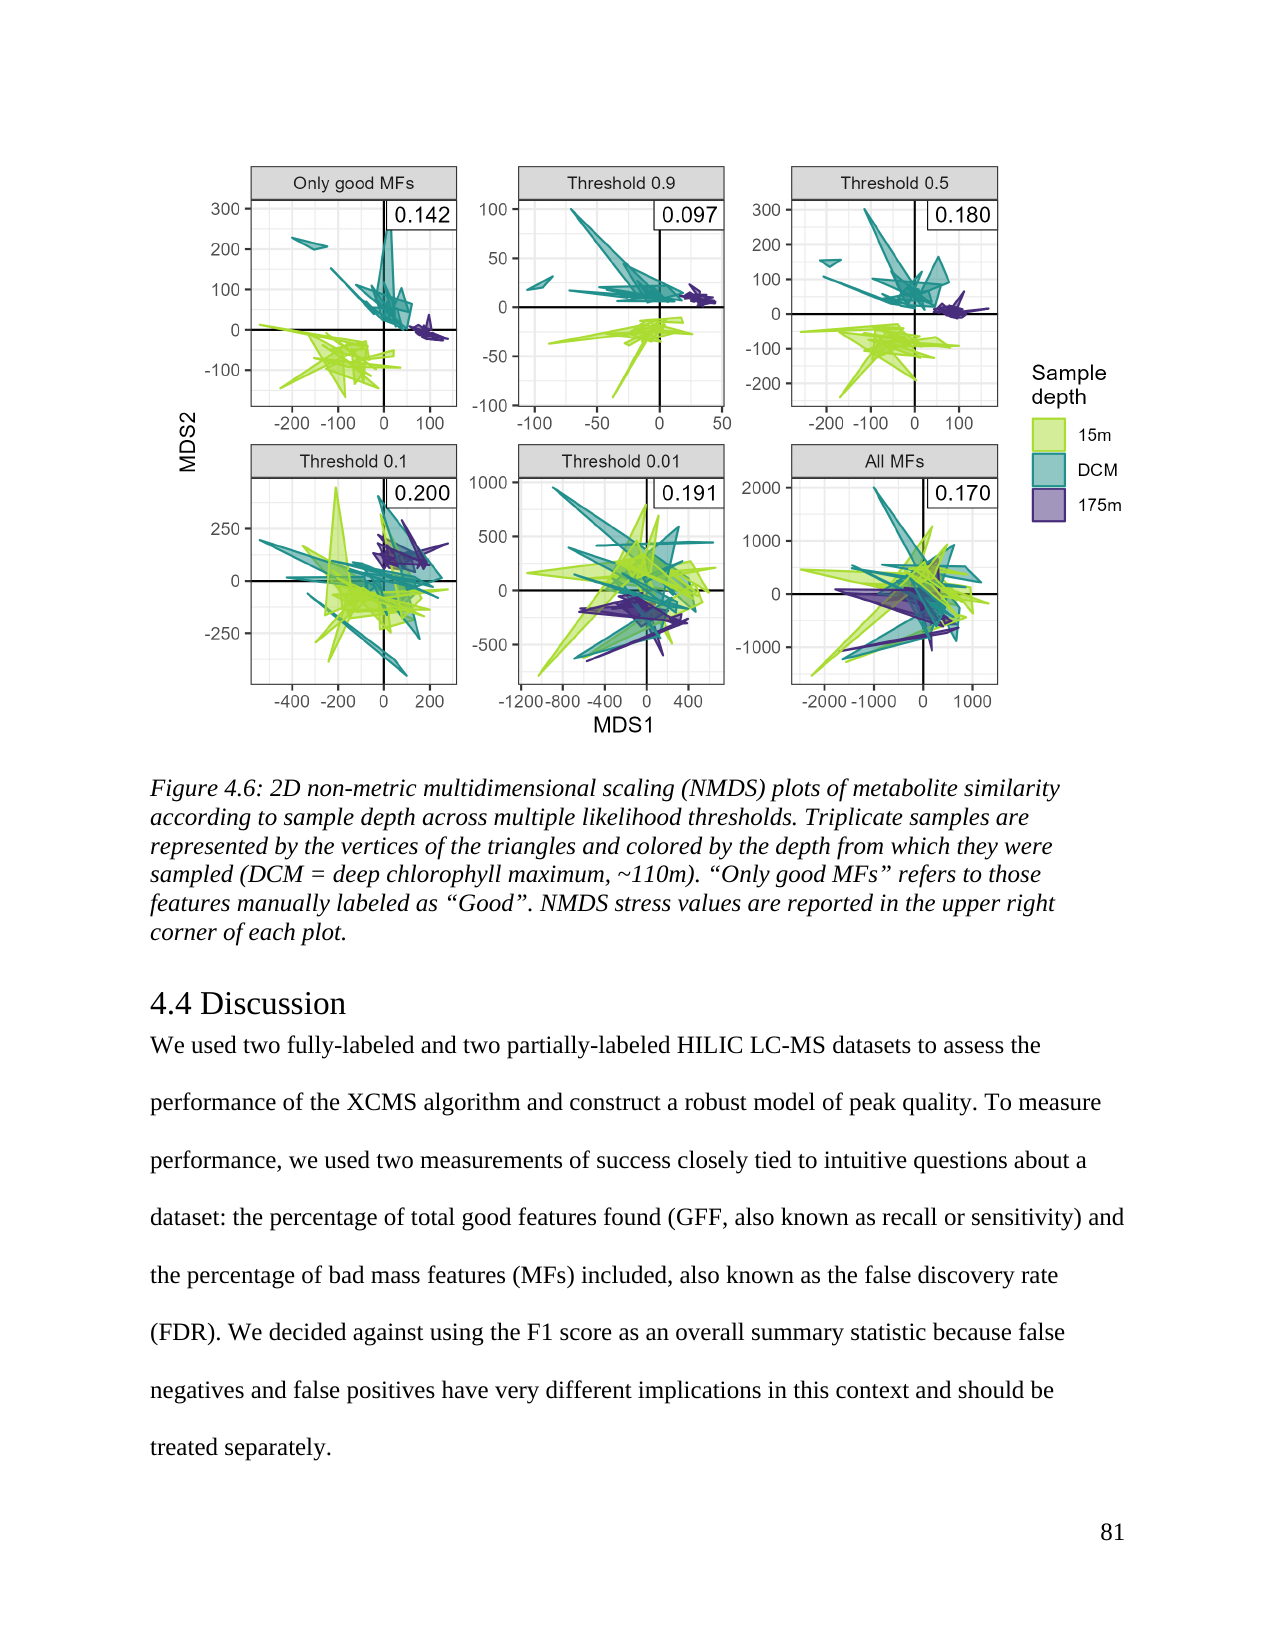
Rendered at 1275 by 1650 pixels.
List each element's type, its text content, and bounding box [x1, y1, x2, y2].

text We used two fully-labeled and two partially-labeled HILIC LC-MS datasets to assess the performance of the XCMS algorithm and construct a robust model of peak quality. To measure performance, we used two measurements of success closely tied to intuitive questions about a dataset: the percentage of total good features found (GFF, also known as recall or sensitivity) and the percentage of bad mass features (MFs) included, also known as the false discovery rate (FDR). We decided against using the F1 score as an overall summary statistic because false negatives and false positives have very different implications in this context and should be treated separately. [150, 1030, 1125, 1461]
text Figure 4.6: 2D non-metric multidimensional scaling (NMDS) plots of metabolite similarity according to sample depth across multiple likelihood thresholds. Triplicate samples are represented by the vertices of the triangles and colored by the depth from which they were sampled (DCM = deep chlorophyll maximum, ~110m). “Only good MFs” refers to those features manually labeled as “Good”. NMDS stress values are reported in the upper right corner of each plot. [150, 773, 1125, 946]
subtitle 4.4 Discussion [150, 983, 1125, 1022]
picture [168, 150, 1144, 753]
